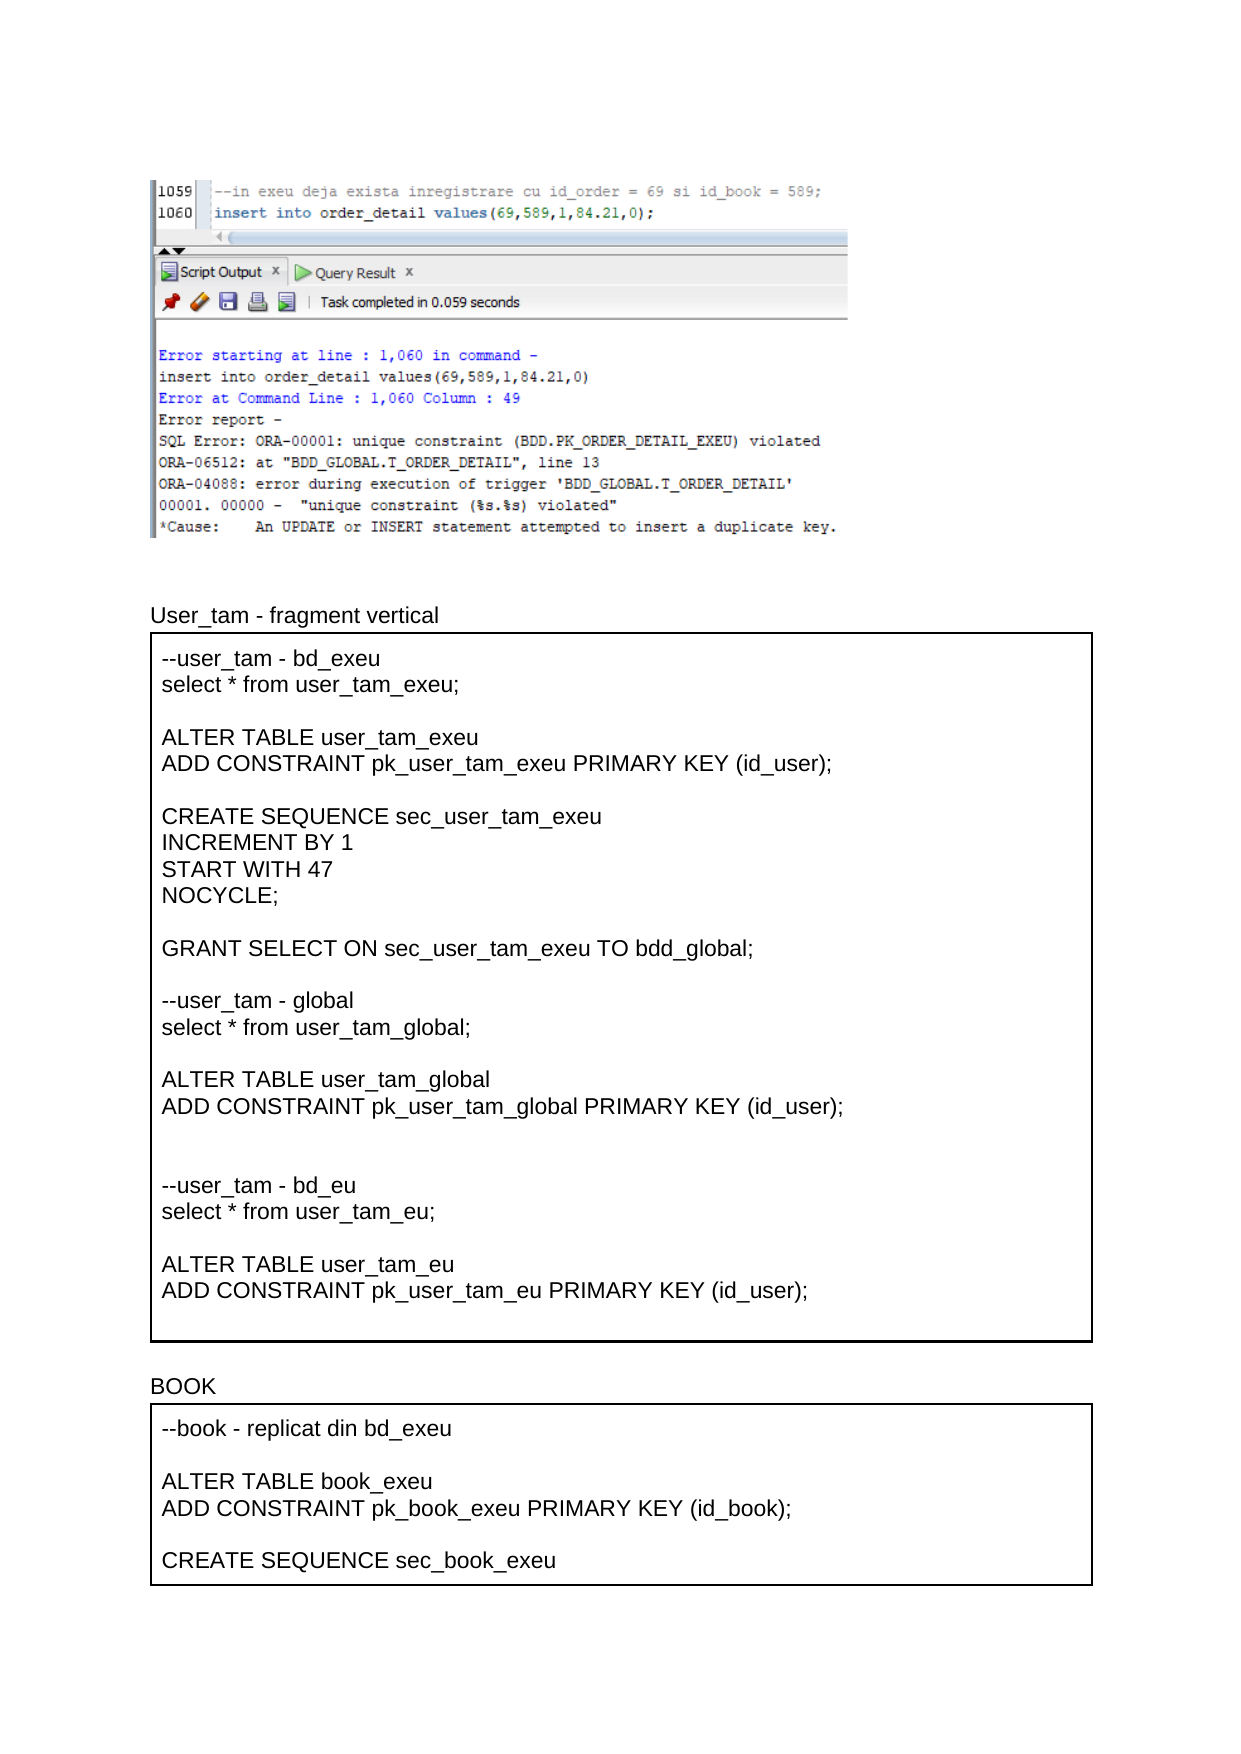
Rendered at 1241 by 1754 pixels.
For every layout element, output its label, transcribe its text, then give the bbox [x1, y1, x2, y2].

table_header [152, 1405, 1091, 1584]
picture [150, 180, 848, 538]
text User_tam - fragment vertical [150, 602, 1090, 628]
text BOOK [150, 1373, 1090, 1399]
table_header --user_tam - bd_exeu select * from user_tam_exeu; ALTER TABLE user_tam_exeu ADD CONSTRAINT pk_user_tam_exeu PRIMARY KEY (id_user); CREATE SEQUENCE sec_user_tam_exeu INCREMENT BY 1 START WITH 47 NOCYCLE; GRANT SELECT ON sec_user_tam_exeu TO bdd_global; --user_tam - global select * from user_tam_global; ALTER TABLE user_tam_global ADD CONSTRAINT pk_user_tam_global PRIMARY KEY (id_user); --user_tam - bd_eu select * from user_tam_eu; ALTER TABLE user_tam_eu ADD CONSTRAINT pk_user_tam_eu PRIMARY KEY (id_user); [152, 634, 1091, 1340]
